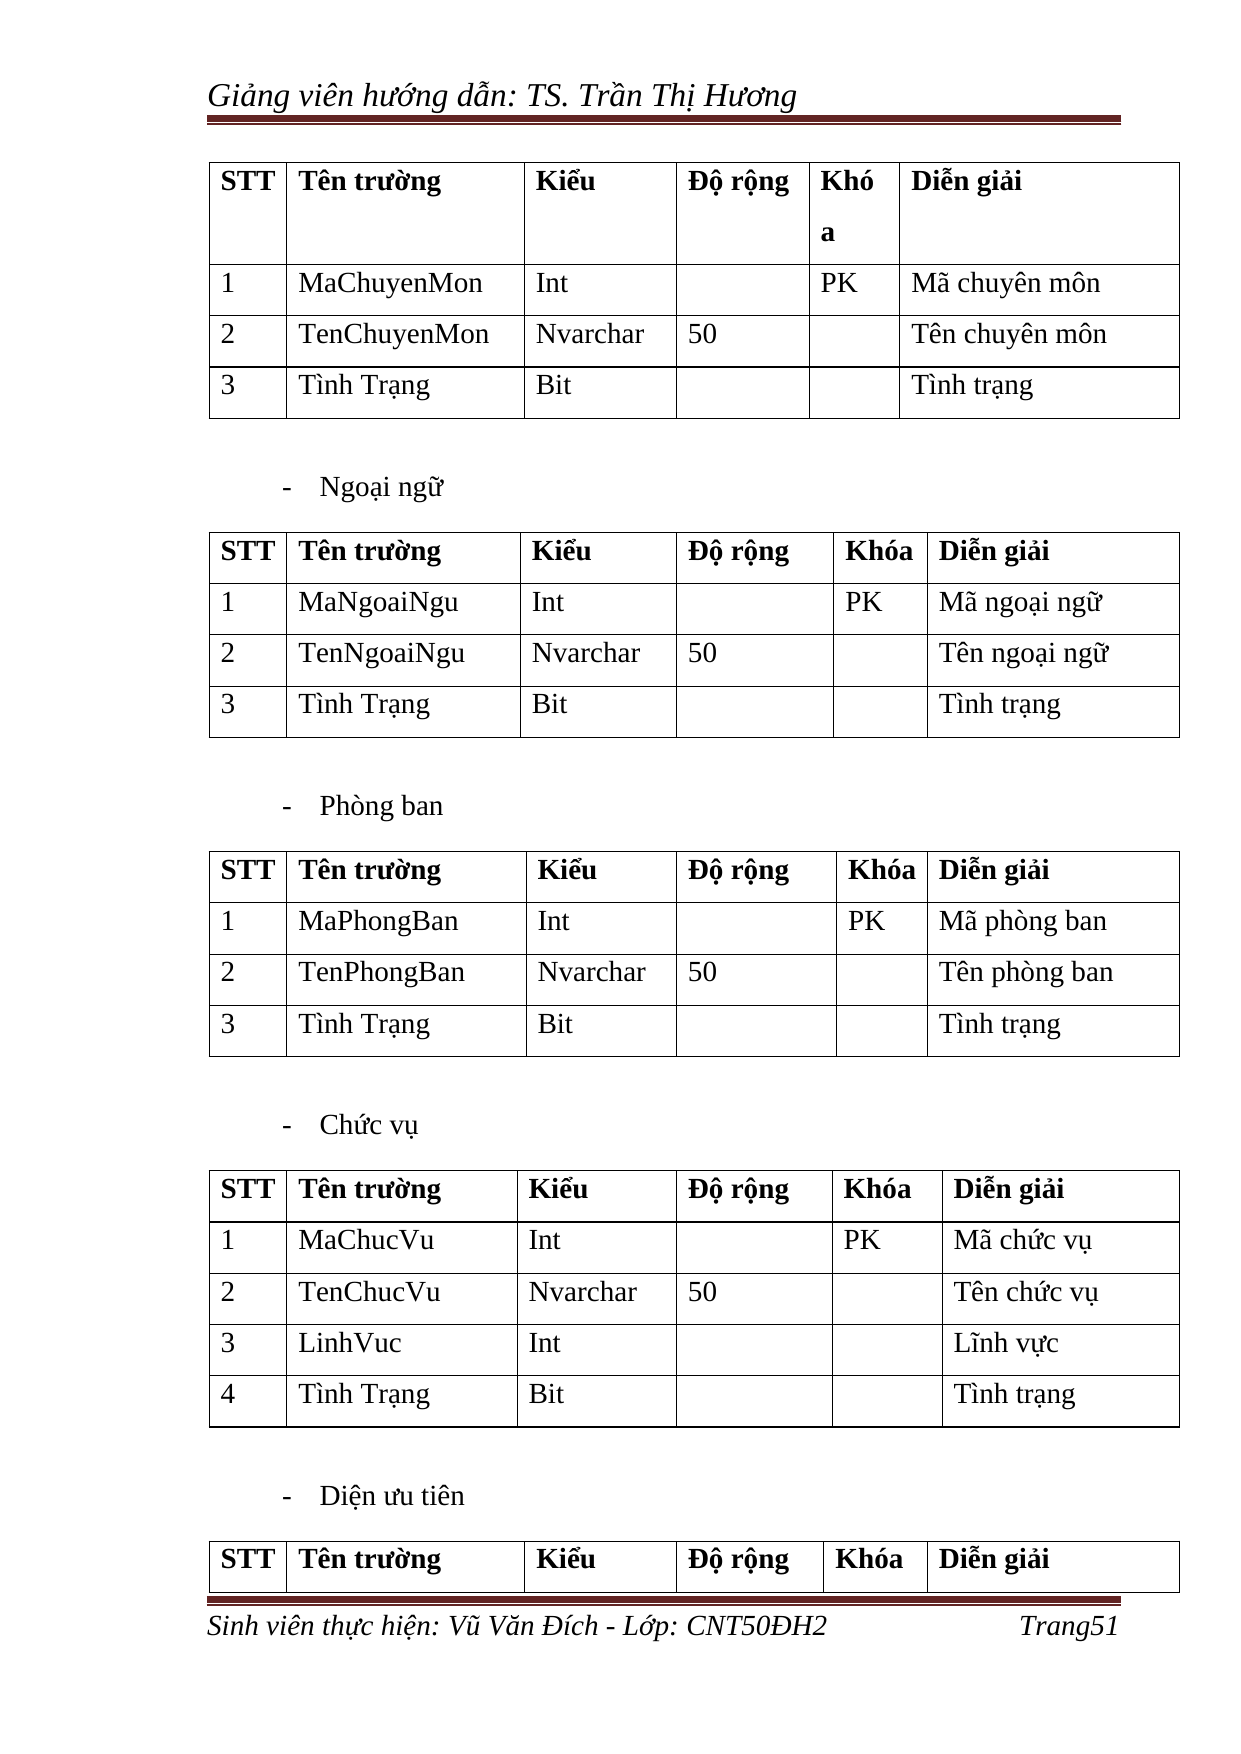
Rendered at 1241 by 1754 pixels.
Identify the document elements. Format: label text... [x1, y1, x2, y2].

table_cell PK [810, 265, 899, 315]
list Diện ưu tiên [282, 1478, 1121, 1511]
table_cell Tình Trạng [287, 1376, 517, 1426]
table_cell 50 [677, 635, 833, 686]
table_cell Int [518, 1325, 676, 1375]
table_cell PK [834, 584, 927, 634]
table_header Kiểu [521, 533, 676, 583]
table_cell [677, 1325, 832, 1375]
table_cell Bit [527, 1006, 676, 1056]
table_header Diễn giải [928, 852, 1179, 902]
table_cell Bit [518, 1376, 676, 1426]
table_header Độ rộng [677, 1171, 832, 1221]
table_header STT [210, 1171, 286, 1221]
table_cell Bit [525, 368, 676, 418]
table_cell [834, 687, 927, 737]
table_cell 50 [677, 1274, 832, 1324]
table_cell [833, 1325, 942, 1375]
table_header Kiểu [527, 852, 676, 902]
table_cell Tên ngoại ngữ [928, 635, 1179, 686]
table_header Diễn giải [900, 163, 1179, 264]
table_header Diễn giải [928, 533, 1179, 583]
table_cell 2 [210, 316, 286, 366]
table_cell Mã ngoại ngữ [928, 584, 1179, 634]
table_cell [677, 1223, 832, 1273]
table_cell Tình trạng [928, 1006, 1179, 1056]
table_cell Int [518, 1223, 676, 1273]
table_cell 4 [210, 1376, 286, 1426]
table_cell Mã phòng ban [928, 903, 1179, 953]
table_cell Bit [521, 687, 676, 737]
table_cell [677, 1376, 832, 1426]
table_header Kiểu [518, 1171, 676, 1221]
table_header STT [210, 1542, 286, 1592]
table_header Khóa [833, 1171, 942, 1221]
table_cell Tình trạng [943, 1376, 1179, 1426]
table_cell [677, 903, 836, 953]
table_cell Tên phòng ban [928, 955, 1179, 1005]
table_cell Lĩnh vực [943, 1325, 1179, 1375]
table_cell [677, 584, 833, 634]
table_cell LinhVuc [287, 1325, 517, 1375]
table_header Tên trường [287, 1171, 517, 1221]
table_cell TenNgoaiNgu [287, 635, 520, 686]
table_cell 1 [210, 903, 286, 953]
table_header STT [210, 533, 286, 583]
table_header Độ rộng [677, 1542, 823, 1592]
table_cell 2 [210, 1274, 286, 1324]
table_cell Tên chuyên môn [900, 316, 1179, 366]
table_cell 1 [210, 265, 286, 315]
table_cell TenPhongBan [287, 955, 526, 1005]
table_cell 2 [210, 955, 286, 1005]
list Chức vụ [282, 1107, 1121, 1141]
table_header Kiểu [525, 163, 676, 264]
table_cell MaChuyenMon [287, 265, 524, 315]
table_cell 1 [210, 584, 286, 634]
table_cell Tình Trạng [287, 687, 520, 737]
table_cell Tình trạng [928, 687, 1179, 737]
table_header Độ rộng [677, 852, 836, 902]
table_header Kiểu [525, 1542, 676, 1592]
table_cell 2 [210, 635, 286, 686]
table_cell 50 [677, 316, 809, 366]
table_cell Nvarchar [521, 635, 676, 686]
table_cell TenChuyenMon [287, 316, 524, 366]
table_header STT [210, 163, 286, 264]
table_cell Mã chức vụ [943, 1223, 1179, 1273]
table_cell MaNgoaiNgu [287, 584, 520, 634]
table_cell [834, 635, 927, 686]
table_cell [810, 368, 899, 418]
table_header Diễn giải [943, 1171, 1179, 1221]
table_cell [833, 1376, 942, 1426]
table_cell 50 [677, 955, 836, 1005]
table_header Độ rộng [677, 163, 809, 264]
table_header Khóa [824, 1542, 927, 1592]
table_cell Tình Trạng [287, 368, 524, 418]
table_cell [677, 368, 809, 418]
table_cell 3 [210, 1325, 286, 1375]
table_header STT [210, 852, 286, 902]
table_header Tên trường [287, 852, 526, 902]
table_cell 3 [210, 1006, 286, 1056]
table_cell Int [525, 265, 676, 315]
table_cell [833, 1274, 942, 1324]
table_cell [810, 316, 899, 366]
table_cell Tình trạng [900, 368, 1179, 418]
table_cell Int [527, 903, 676, 953]
table_cell Int [521, 584, 676, 634]
table_cell Tình Trạng [287, 1006, 526, 1056]
table_cell [677, 687, 833, 737]
table_cell MaChucVu [287, 1223, 517, 1273]
table_cell [837, 955, 927, 1005]
table_cell Nvarchar [527, 955, 676, 1005]
list Ngoại ngữ [282, 469, 1121, 502]
table_cell Nvarchar [525, 316, 676, 366]
table_cell TenChucVu [287, 1274, 517, 1324]
table_header Tên trường [287, 533, 520, 583]
table_cell Tên chức vụ [943, 1274, 1179, 1324]
table_header Khóa [837, 852, 927, 902]
table_cell 3 [210, 687, 286, 737]
table_cell [837, 1006, 927, 1056]
table_cell Mã chuyên môn [900, 265, 1179, 315]
table_cell MaPhongBan [287, 903, 526, 953]
table_cell [677, 265, 809, 315]
table_cell 1 [210, 1223, 286, 1273]
table_header Diễn giải [928, 1542, 1179, 1592]
table_header Khóa [810, 163, 899, 264]
table_cell 3 [210, 368, 286, 418]
table_cell Nvarchar [518, 1274, 676, 1324]
table_header Khóa [834, 533, 927, 583]
table_header Tên trường [287, 1542, 524, 1592]
table_cell PK [833, 1223, 942, 1273]
table_header Độ rộng [677, 533, 833, 583]
table_cell [677, 1006, 836, 1056]
table_cell PK [837, 903, 927, 953]
table_header Tên trường [287, 163, 524, 264]
list Phòng ban [282, 788, 1121, 822]
